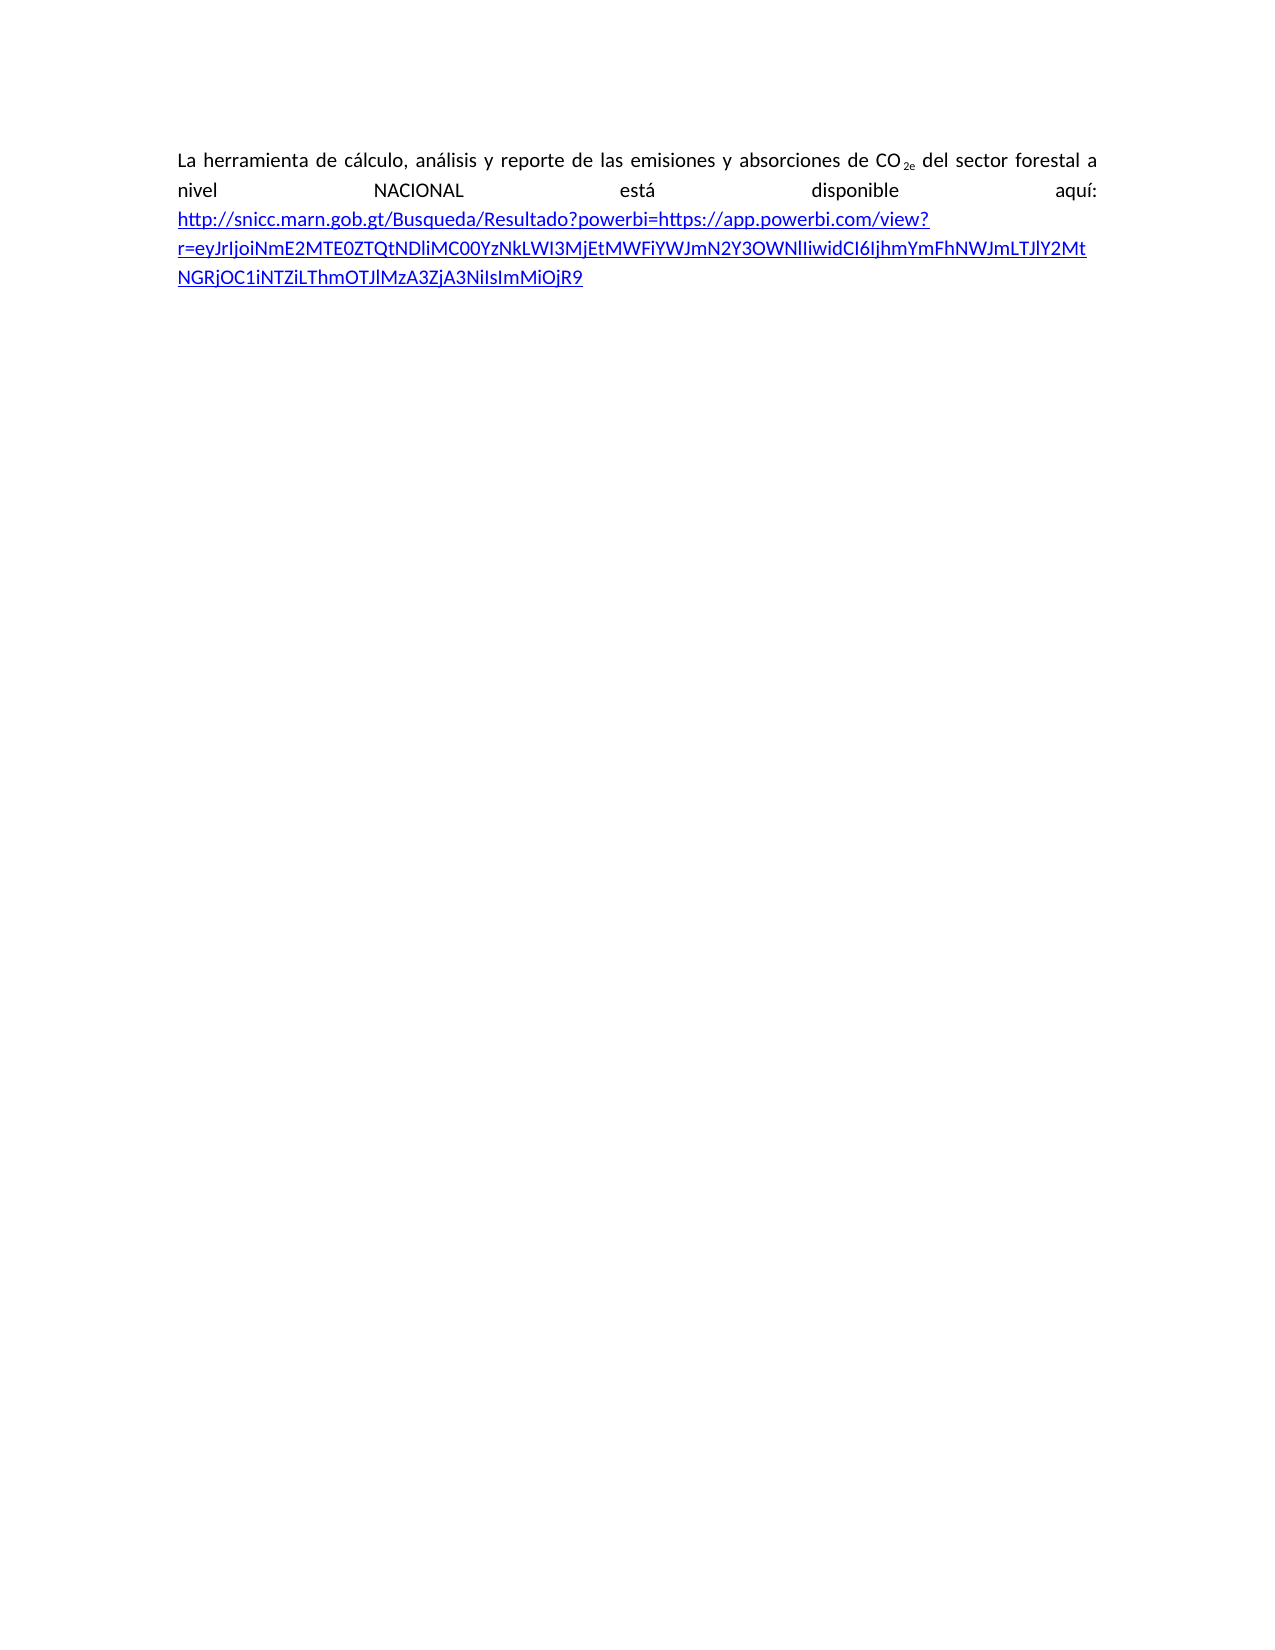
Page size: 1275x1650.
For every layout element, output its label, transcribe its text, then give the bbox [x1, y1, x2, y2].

text La herramienta de cálculo, análisis y reporte de las emisiones y absorciones de CO2e del sector forestal a nivel NACIONAL está disponible aquí: http://snicc.marn.gob.gt/Busqueda/Resultado?powerbi=https://app.powerbi.com/view?r=eyJrIjoiNmE2MTE0ZTQtNDliMC00YzNkLWI3MjEtMWFiYWJmN2Y3OWNlIiwidCI6IjhmYmFhNWJmLTJlY2MtNGRjOC1iNTZiLThmOTJlMzA3ZjA3NiIsImMiOjR9 [177, 148, 1098, 290]
